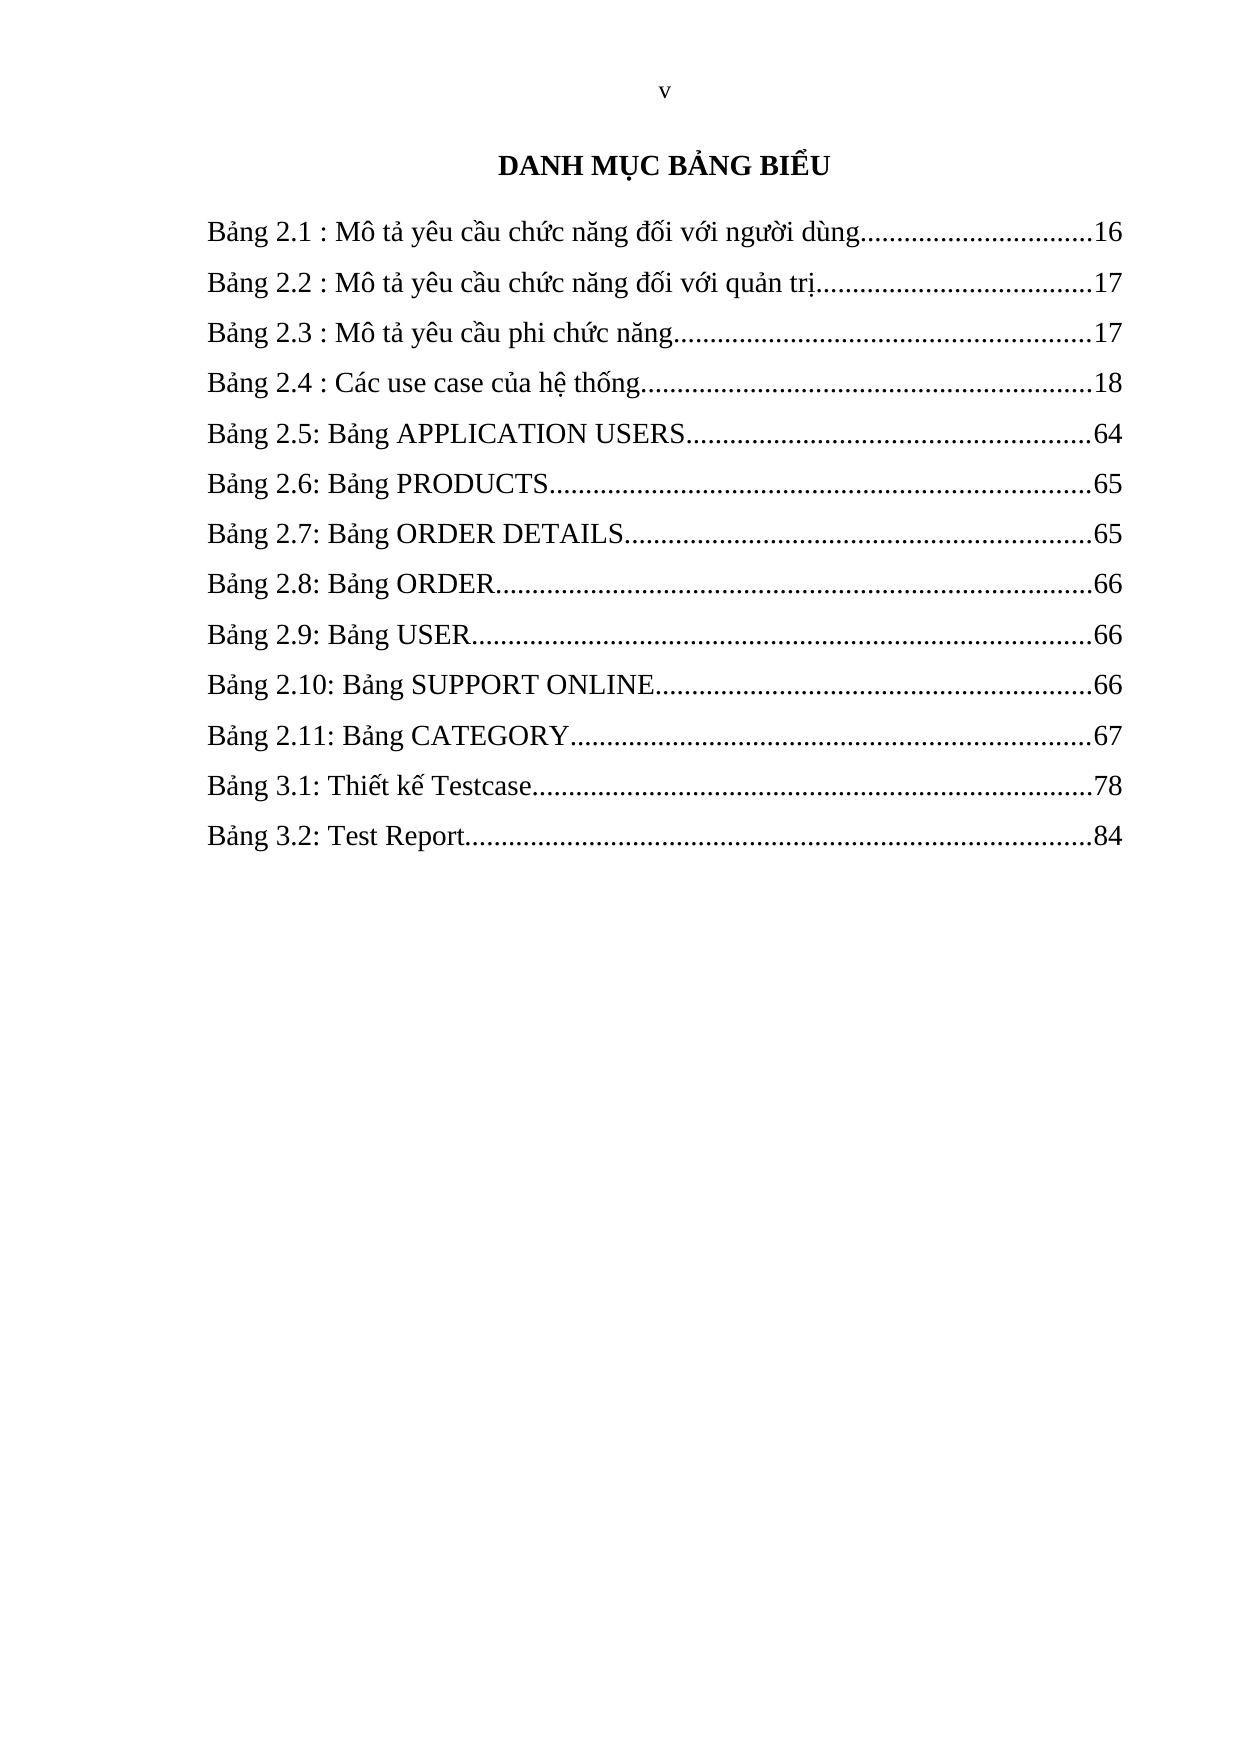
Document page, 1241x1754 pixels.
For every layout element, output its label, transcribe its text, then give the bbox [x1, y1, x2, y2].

text Bảng 2.3 : Mô tả yêu cầu phi chức năng 17 [207, 315, 1122, 349]
text Bảng 2.6: Bảng PRODUCTS 65 [207, 466, 1122, 499]
text Bảng 2.8: Bảng ORDER 66 [207, 567, 1122, 600]
text Bảng 2.9: Bảng USER 66 [207, 617, 1122, 651]
text Bảng 3.2: Test Report 84 [207, 818, 1122, 852]
title DANH MỤC BẢNG BIỂU [207, 148, 1122, 181]
text Bảng 2.4 : Các use case của hệ thống 18 [207, 365, 1122, 399]
text Bảng 2.1 : Mô tả yêu cầu chức năng đối với người dùng 16 [207, 214, 1122, 248]
text Bảng 2.2 : Mô tả yêu cầu chức năng đối với quản trị 17 [207, 265, 1122, 298]
text Bảng 2.11: Bảng CATEGORY 67 [207, 718, 1122, 751]
text Bảng 2.5: Bảng APPLICATION USERS 64 [207, 416, 1122, 449]
text Bảng 2.7: Bảng ORDER DETAILS 65 [207, 516, 1122, 550]
text Bảng 2.10: Bảng SUPPORT ONLINE 66 [207, 667, 1122, 701]
text Bảng 3.1: Thiết kế Testcase 78 [207, 768, 1122, 801]
